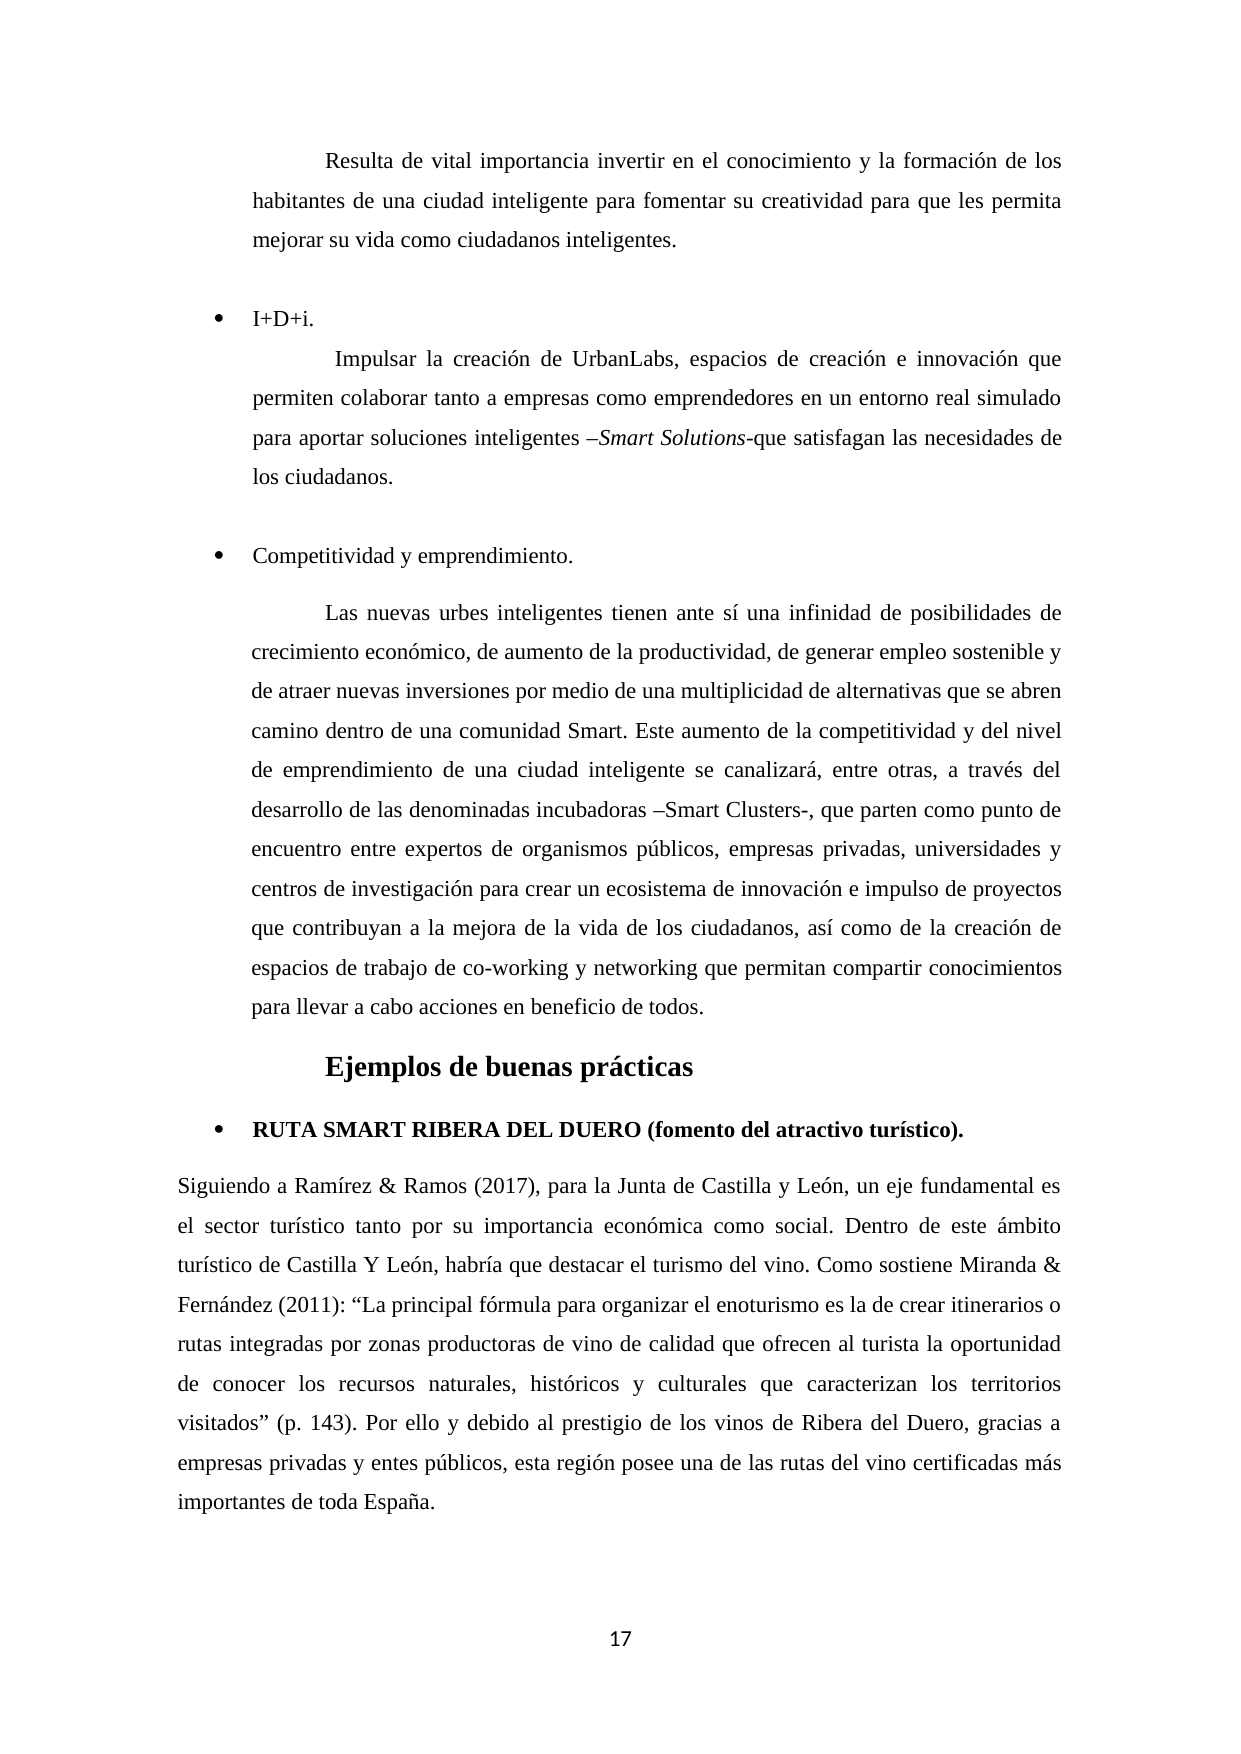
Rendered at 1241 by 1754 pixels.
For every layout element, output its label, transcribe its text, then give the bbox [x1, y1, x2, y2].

text Siguiendo a Ramírez & Ramos (2017), para la Junta de Castilla y León, un eje fundamental es el sector turístico tanto por su importancia económica como social. Dentro de este ámbito turístico de Castilla Y León, habría que destacar el turismo del vino. Como sostiene Miranda & Fernández (2011): “La principal fórmula para organizar el enoturismo es la de crear itinerarios o rutas integradas por zonas productoras de vino de calidad que ofrecen al turista la oportunidad de conocer los recursos naturales, históricos y culturales que caracterizan los territorios visitados” (p. 143). Por ello y debido al prestigio de los vinos de Ribera del Duero, gracias a empresas privadas y entes públicos, esta región posee una de las rutas del vino certificadas más importantes de toda España. [177, 1173, 1063, 1515]
list Resulta de vital importancia invertir en el conocimiento y la formación de los habitantes de una ciudad inteligente para fomentar su creatividad para que les permita mejorar su vida como ciudadanos inteligentes. [252, 148, 1063, 253]
text Ejemplos de buenas prácticas [251, 1049, 1063, 1083]
list RUTA SMART RIBERA DEL DUERO (fomento del atractivo turístico). [215, 1116, 1063, 1143]
text Las nuevas urbes inteligentes tienen ante sí una infinidad de posibilidades de crecimiento económico, de aumento de la productividad, de generar empleo sostenible y de atraer nuevas inversiones por medio de una multiplicidad de alternativas que se abren camino dentro de una comunidad Smart. Este aumento de la competitividad y del nivel de emprendimiento de una ciudad inteligente se canalizará, entre otras, a través del desarrollo de las denominadas incubadoras –Smart Clusters-, que parten como punto de encuentro entre expertos de organismos públicos, empresas privadas, universidades y centros de investigación para crear un ecosistema de innovación e impulso de proyectos que contribuyan a la mejora de la vida de los ciudadanos, así como de la creación de espacios de trabajo de co-working y networking que permitan compartir conocimientos para llevar a cabo acciones en beneficio de todos. [251, 598, 1063, 1020]
list Impulsar la creación de UrbanLabs, espacios de creación e innovación que permiten colaborar tanto a empresas como emprendedores en un entorno real simulado para aportar soluciones inteligentes –Smart Solutions-que satisfagan las necesidades de los ciudadanos. [252, 345, 1063, 490]
list Competitividad y emprendimiento. [215, 542, 1063, 569]
list I+D+i. [215, 306, 1063, 332]
